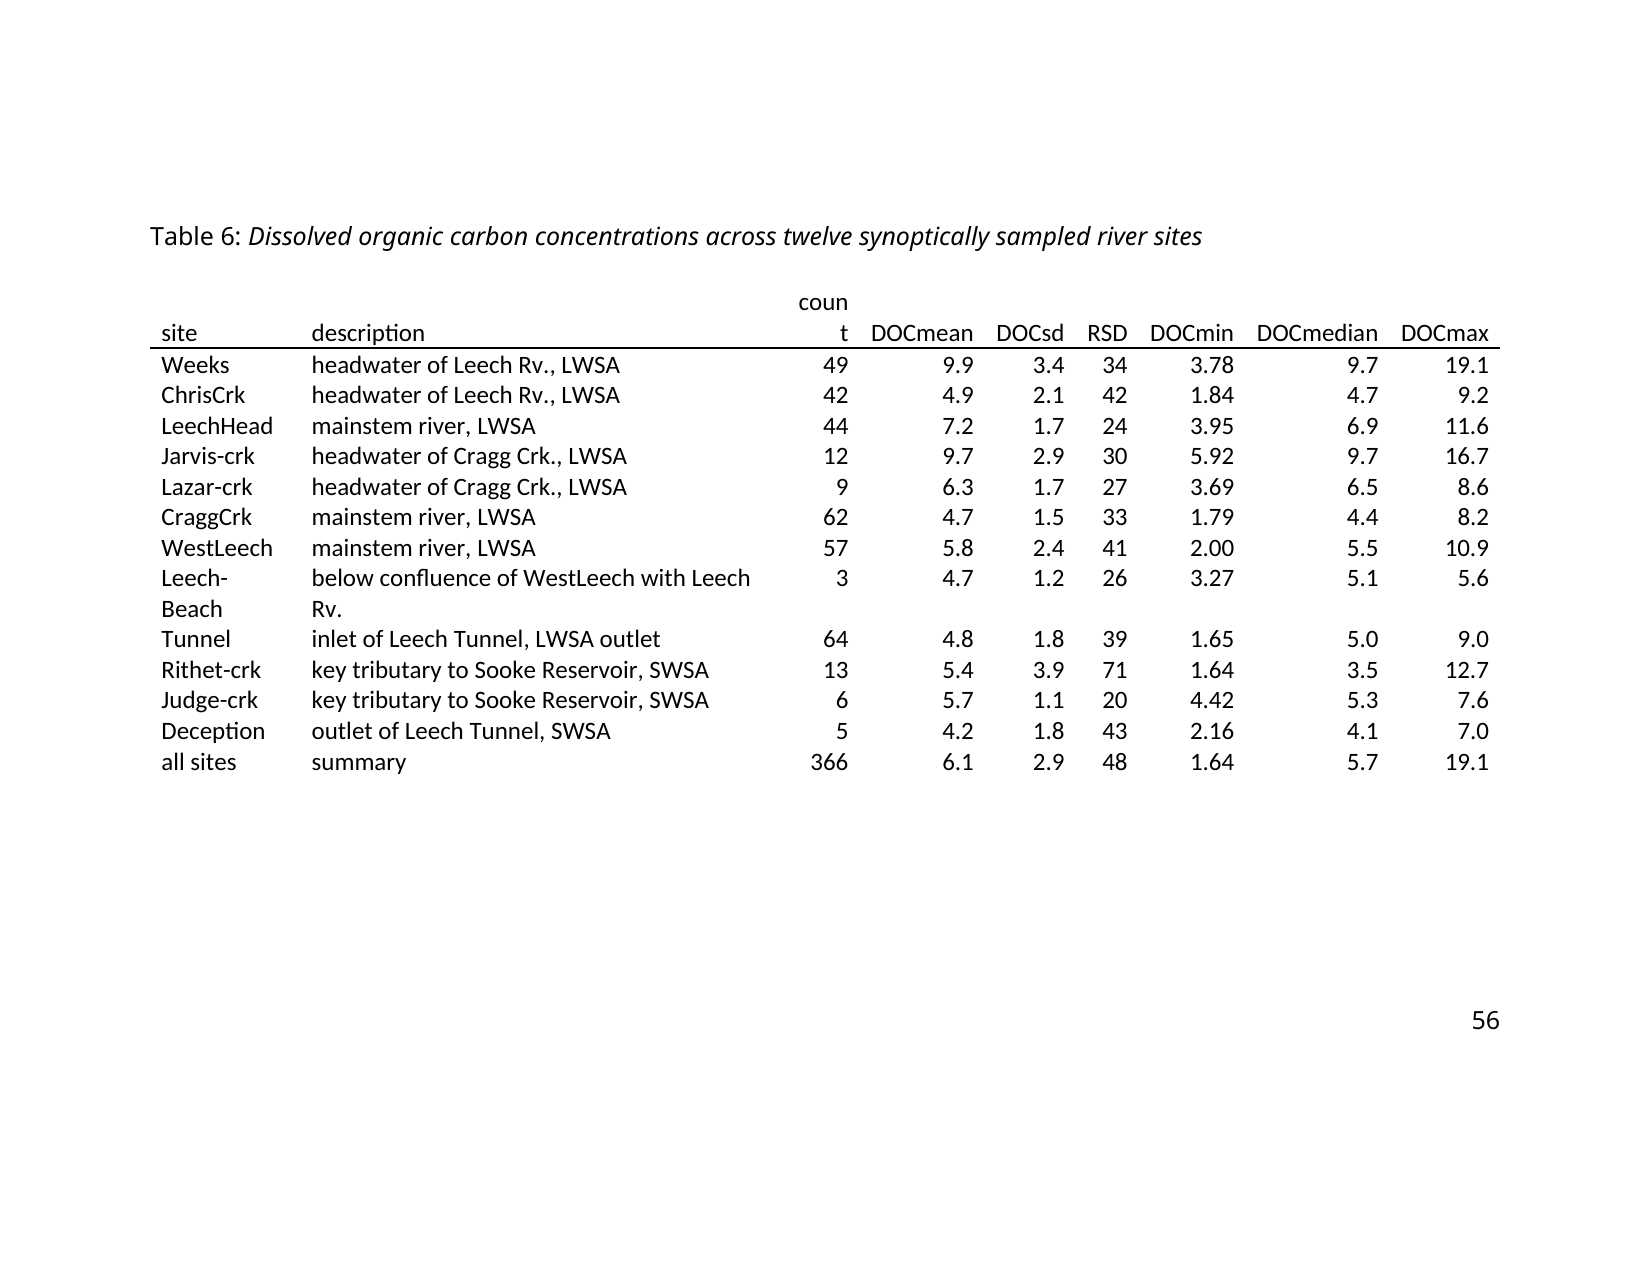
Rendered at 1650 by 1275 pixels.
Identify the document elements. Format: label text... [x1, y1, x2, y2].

table_cell 5.5 [1245, 532, 1389, 562]
table_cell headwater of Leech Rv., LWSA [300, 379, 778, 410]
table_cell inlet of Leech Tunnel, LWSA outlet [300, 624, 778, 654]
table_cell 1.64 [1139, 746, 1245, 776]
table_cell 10.9 [1389, 532, 1500, 562]
table_cell 19.1 [1389, 746, 1500, 776]
table_cell 4.7 [1245, 379, 1389, 410]
table_cell mainstem river, LWSA [300, 501, 778, 532]
table_cell LeechHead [150, 410, 300, 440]
table_cell 9.7 [859, 440, 985, 471]
table_cell 12.7 [1389, 654, 1500, 684]
table_cell 1.79 [1139, 501, 1245, 532]
text Table 6: Dissolved organic carbon concentrations across twelve synoptically sampled river sites [150, 218, 1500, 252]
table_cell 39 [1076, 624, 1138, 654]
table_cell 49 [779, 349, 859, 379]
table_cell 3.5 [1245, 654, 1389, 684]
table_header RSD [1076, 286, 1138, 347]
table_cell 1.65 [1139, 624, 1245, 654]
table_cell 6.3 [859, 471, 985, 501]
table_cell 1.84 [1139, 379, 1245, 410]
table_cell 1.7 [985, 471, 1076, 501]
table_cell 2.00 [1139, 532, 1245, 562]
table_cell 1.7 [985, 410, 1076, 440]
table_cell 5.6 [1389, 563, 1500, 623]
table_cell headwater of Cragg Crk., LWSA [300, 471, 778, 501]
table_cell 1.5 [985, 501, 1076, 532]
table_cell 33 [1076, 501, 1138, 532]
table_cell 9.7 [1245, 440, 1389, 471]
table_cell 20 [1076, 685, 1138, 715]
table_cell 1.2 [985, 563, 1076, 623]
table_cell 2.9 [985, 746, 1076, 776]
table_cell 5.7 [1245, 746, 1389, 776]
table_cell all sites [150, 746, 300, 776]
table_cell 48 [1076, 746, 1138, 776]
table_cell ChrisCrk [150, 379, 300, 410]
table_cell Rithet-crk [150, 654, 300, 684]
table_cell 71 [1076, 654, 1138, 684]
table_cell 2.9 [985, 440, 1076, 471]
table_header DOCmedian [1245, 286, 1389, 347]
table_cell 4.1 [1245, 715, 1389, 746]
table_cell 4.7 [859, 563, 985, 623]
table_cell 6 [779, 685, 859, 715]
table_cell 34 [1076, 349, 1138, 379]
table_cell 2.1 [985, 379, 1076, 410]
table_cell 5.92 [1139, 440, 1245, 471]
table_cell 43 [1076, 715, 1138, 746]
table_cell key tributary to Sooke Reservoir, SWSA [300, 654, 778, 684]
table_cell 4.7 [859, 501, 985, 532]
table_cell 24 [1076, 410, 1138, 440]
table_cell headwater of Cragg Crk., LWSA [300, 440, 778, 471]
table_cell Jarvis-crk [150, 440, 300, 471]
table_header DOCmin [1139, 286, 1245, 347]
table_cell 4.42 [1139, 685, 1245, 715]
table_cell Tunnel [150, 624, 300, 654]
table_cell Judge-crk [150, 685, 300, 715]
table_header DOCsd [985, 286, 1076, 347]
table_cell 7.6 [1389, 685, 1500, 715]
table_cell Weeks [150, 349, 300, 379]
table_cell 3.95 [1139, 410, 1245, 440]
table_cell 9.2 [1389, 379, 1500, 410]
table_cell 3.27 [1139, 563, 1245, 623]
table_cell 1.8 [985, 624, 1076, 654]
table_cell Leech-Beach [150, 563, 300, 623]
table_cell 26 [1076, 563, 1138, 623]
table_header DOCmax [1389, 286, 1500, 347]
table_cell key tributary to Sooke Reservoir, SWSA [300, 685, 778, 715]
table_cell 9.7 [1245, 349, 1389, 379]
table_cell 7.2 [859, 410, 985, 440]
table_cell 1.8 [985, 715, 1076, 746]
table_cell 3.78 [1139, 349, 1245, 379]
table_cell 4.2 [859, 715, 985, 746]
table_cell 12 [779, 440, 859, 471]
table_cell outlet of Leech Tunnel, SWSA [300, 715, 778, 746]
table_cell 6.9 [1245, 410, 1389, 440]
table_cell 3.69 [1139, 471, 1245, 501]
table_cell 8.6 [1389, 471, 1500, 501]
table_cell 5.0 [1245, 624, 1389, 654]
table_cell 27 [1076, 471, 1138, 501]
table_cell CraggCrk [150, 501, 300, 532]
table_cell 2.16 [1139, 715, 1245, 746]
table_cell 9.0 [1389, 624, 1500, 654]
table_header site [150, 286, 300, 347]
table_cell 9 [779, 471, 859, 501]
table_header count [779, 286, 859, 347]
table_cell 5 [779, 715, 859, 746]
table_header description [300, 286, 778, 347]
table_cell 30 [1076, 440, 1138, 471]
table_cell 6.1 [859, 746, 985, 776]
table_cell 8.2 [1389, 501, 1500, 532]
table_cell headwater of Leech Rv., LWSA [300, 349, 778, 379]
table_cell 44 [779, 410, 859, 440]
table_cell 3 [779, 563, 859, 623]
table_cell 3.9 [985, 654, 1076, 684]
table_cell WestLeech [150, 532, 300, 562]
table_cell 19.1 [1389, 349, 1500, 379]
table_cell 1.64 [1139, 654, 1245, 684]
table_cell 5.7 [859, 685, 985, 715]
table_cell 9.9 [859, 349, 985, 379]
table_cell mainstem river, LWSA [300, 410, 778, 440]
table_cell 41 [1076, 532, 1138, 562]
table_cell 16.7 [1389, 440, 1500, 471]
table_cell 4.4 [1245, 501, 1389, 532]
table_cell 57 [779, 532, 859, 562]
table_cell 11.6 [1389, 410, 1500, 440]
table_cell 5.4 [859, 654, 985, 684]
table_cell 1.1 [985, 685, 1076, 715]
table_cell 42 [779, 379, 859, 410]
table_header DOCmean [859, 286, 985, 347]
table_cell mainstem river, LWSA [300, 532, 778, 562]
table_cell 366 [779, 746, 859, 776]
table_cell 64 [779, 624, 859, 654]
table_cell 13 [779, 654, 859, 684]
table_cell summary [300, 746, 778, 776]
table_cell Deception [150, 715, 300, 746]
table_cell 42 [1076, 379, 1138, 410]
table_cell 7.0 [1389, 715, 1500, 746]
table_cell 2.4 [985, 532, 1076, 562]
table_cell 5.1 [1245, 563, 1389, 623]
table_cell 6.5 [1245, 471, 1389, 501]
table_cell below confluence of WestLeech with Leech Rv. [300, 563, 778, 623]
table_cell 4.8 [859, 624, 985, 654]
table_cell 5.8 [859, 532, 985, 562]
table_cell 3.4 [985, 349, 1076, 379]
table_cell 4.9 [859, 379, 985, 410]
table_cell 5.3 [1245, 685, 1389, 715]
table_cell 62 [779, 501, 859, 532]
table_cell Lazar-crk [150, 471, 300, 501]
